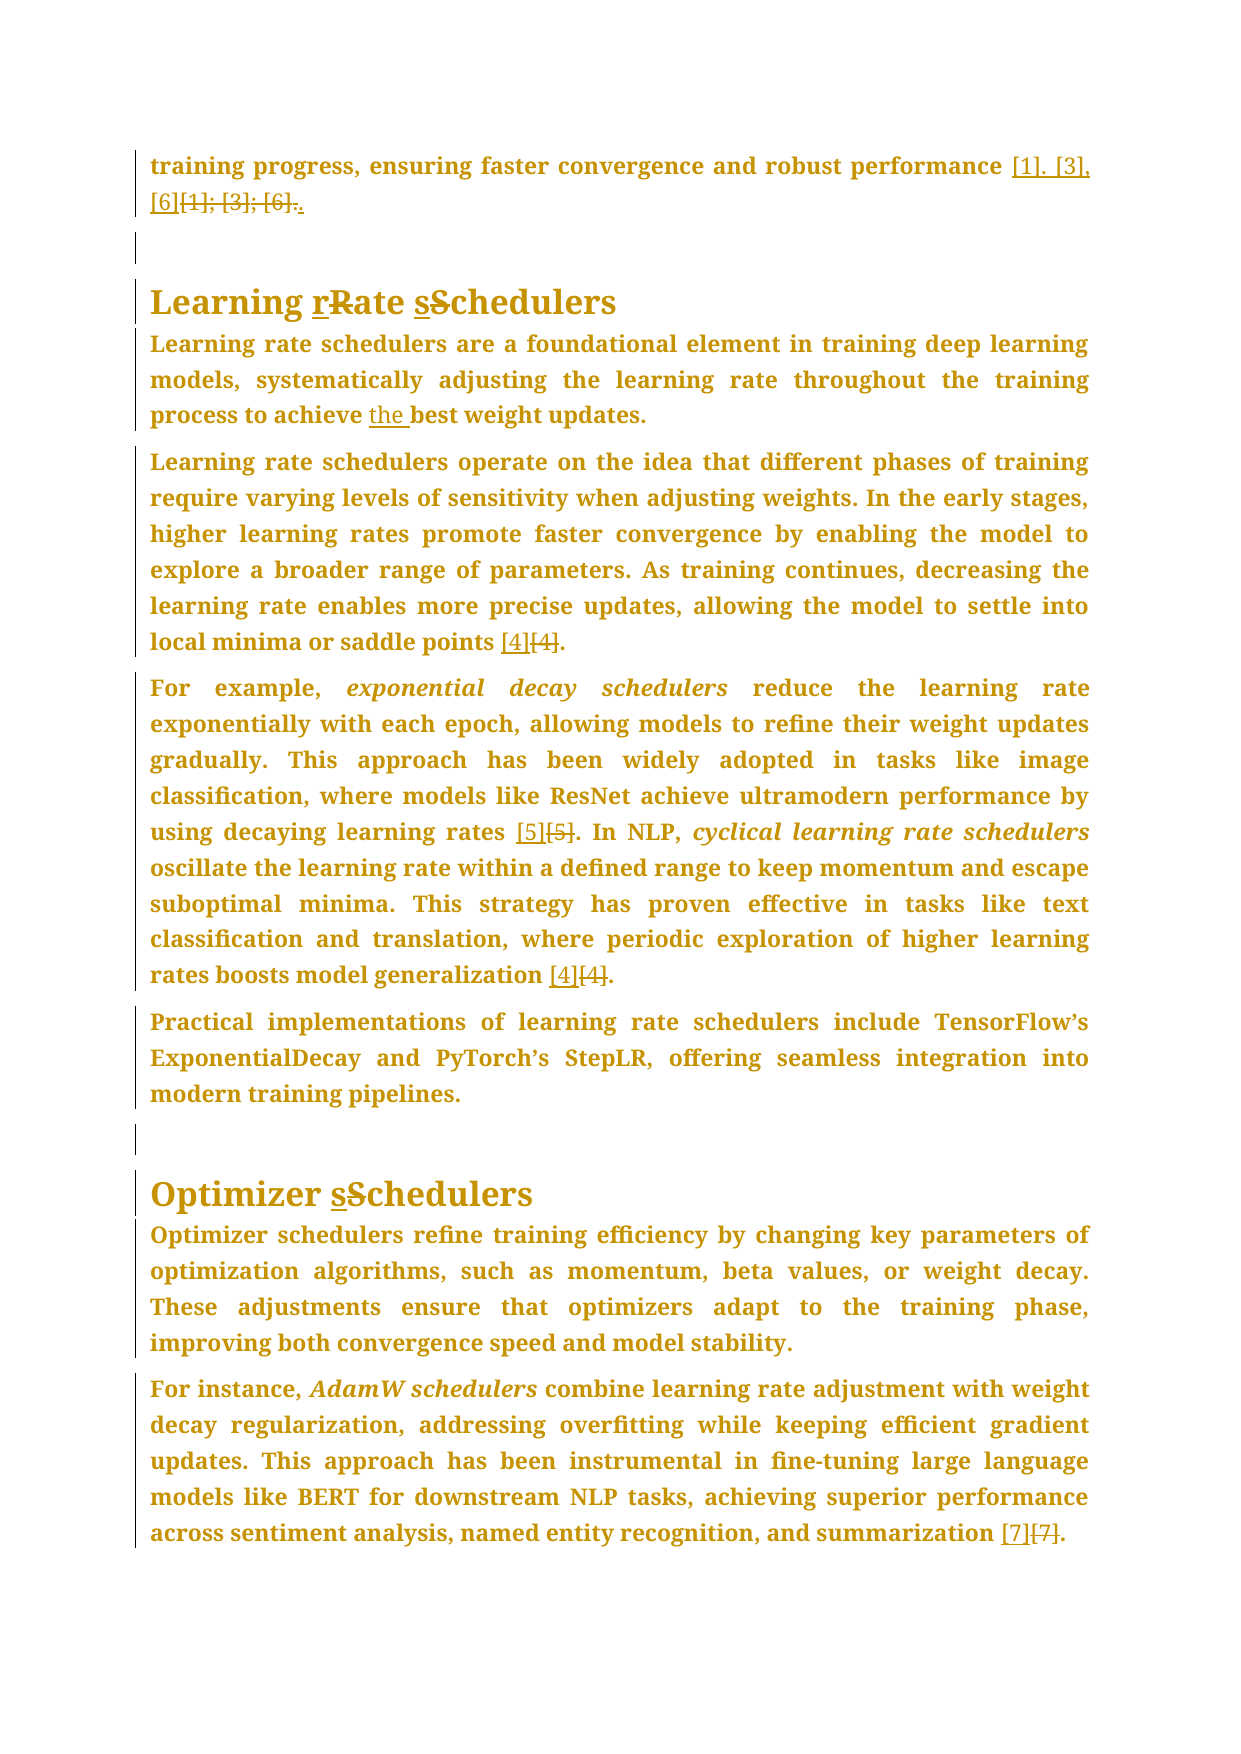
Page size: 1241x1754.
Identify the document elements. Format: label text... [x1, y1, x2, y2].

text For instance, AdamW schedulers combine learning rate adjustment with weight decay regularization, addressing overfitting while keeping efficient gradient updates. This approach has been instrumental in fine-tuning large language models like BERT for downstream NLP tasks, achieving superior performance across sentiment analysis, named entity recognition, and summarization . [150, 1373, 1090, 1548]
text Practical implementations of learning rate schedulers include TensorFlow’s ExponentialDecay and PyTorch’s StepLR, offering seamless integration into modern training pipelines. [150, 1006, 1090, 1109]
text For example, exponential decay schedulers reduce the learning rate exponentially with each epoch, allowing models to refine their weight updates gradually. This approach has been widely adopted in tasks like image classification, where models like ResNet achieve ultramodern performance by using decaying learning rates . In NLP, cyclical learning rate schedulers oscillate the learning rate within a defined range to keep momentum and escape suboptimal minima. This strategy has proven effective in tasks like text classification and translation, where periodic exploration of higher learning rates boosts model generalization . [150, 672, 1090, 991]
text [150, 150, 1090, 217]
subtitle Learning ate chedulers [150, 279, 1090, 324]
text Learning rate schedulers operate on the idea that different phases of training require varying levels of sensitivity when adjusting weights. In the early stages, higher learning rates promote faster convergence by enabling the model to explore a broader range of parameters. As training continues, decreasing the learning rate enables more precise updates, allowing the model to settle into local minima or saddle points . [150, 446, 1090, 657]
text Learning rate schedulers are a foundational element in training deep learning models, systematically adjusting the learning rate throughout the training process to achieve best weight updates. [150, 328, 1090, 431]
subtitle Optimizer chedulers [150, 1170, 1090, 1216]
text Optimizer schedulers refine training efficiency by changing key parameters of optimization algorithms, such as momentum, beta values, or weight decay. These adjustments ensure that optimizers adapt to the training phase, improving both convergence speed and model stability. [150, 1219, 1090, 1358]
